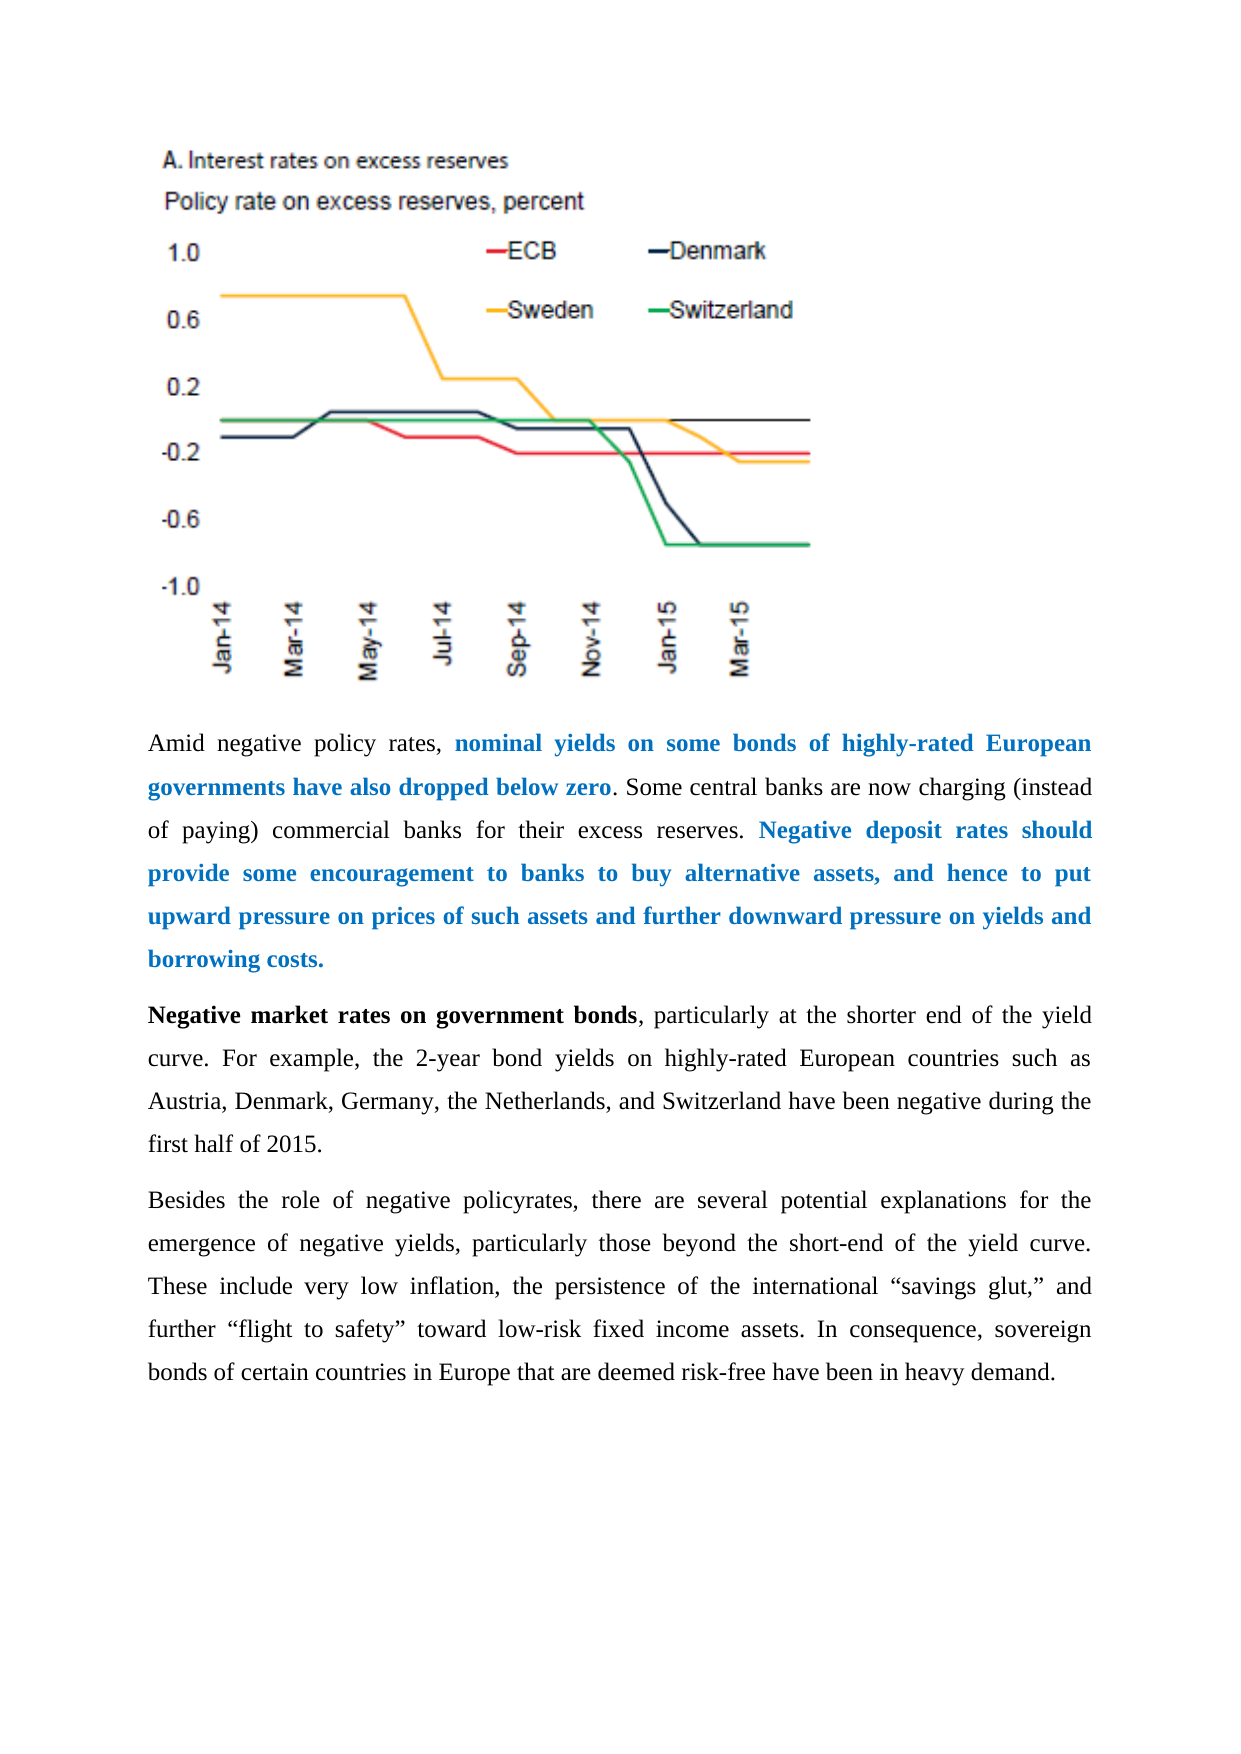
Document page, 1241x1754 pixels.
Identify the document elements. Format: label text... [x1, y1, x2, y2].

text Besides the role of negative policyrates, there are several potential explanations for the emergence of negative yields, particularly those beyond the short-end of the yield curve. These include very low inflation, the persistence of the international “savings glut,” and further “flight to safety” toward low-risk fixed income assets. In consequence, sovereign bonds of certain countries in Europe that are deemed risk-free have been in heavy demand. [148, 1185, 1093, 1386]
text Negative market rates on government bonds, particularly at the shorter end of the yield curve. For example, the 2-year bond yields on highly-rated European countries such as Austria, Denmark, Germany, the Netherlands, and Switzerland have been negative during the first half of 2015. [148, 1000, 1093, 1158]
text Amid negative policy rates, nominal yields on some bonds of highly-rated European governments have also dropped below zero. Some central banks are now charging (instead of paying) commercial banks for their excess reserves. Negative deposit rates should provide some encouragement to banks to buy alternative assets, and hence to put upward pressure on prices of such assets and further downward pressure on yields and borrowing costs. [148, 728, 1093, 973]
